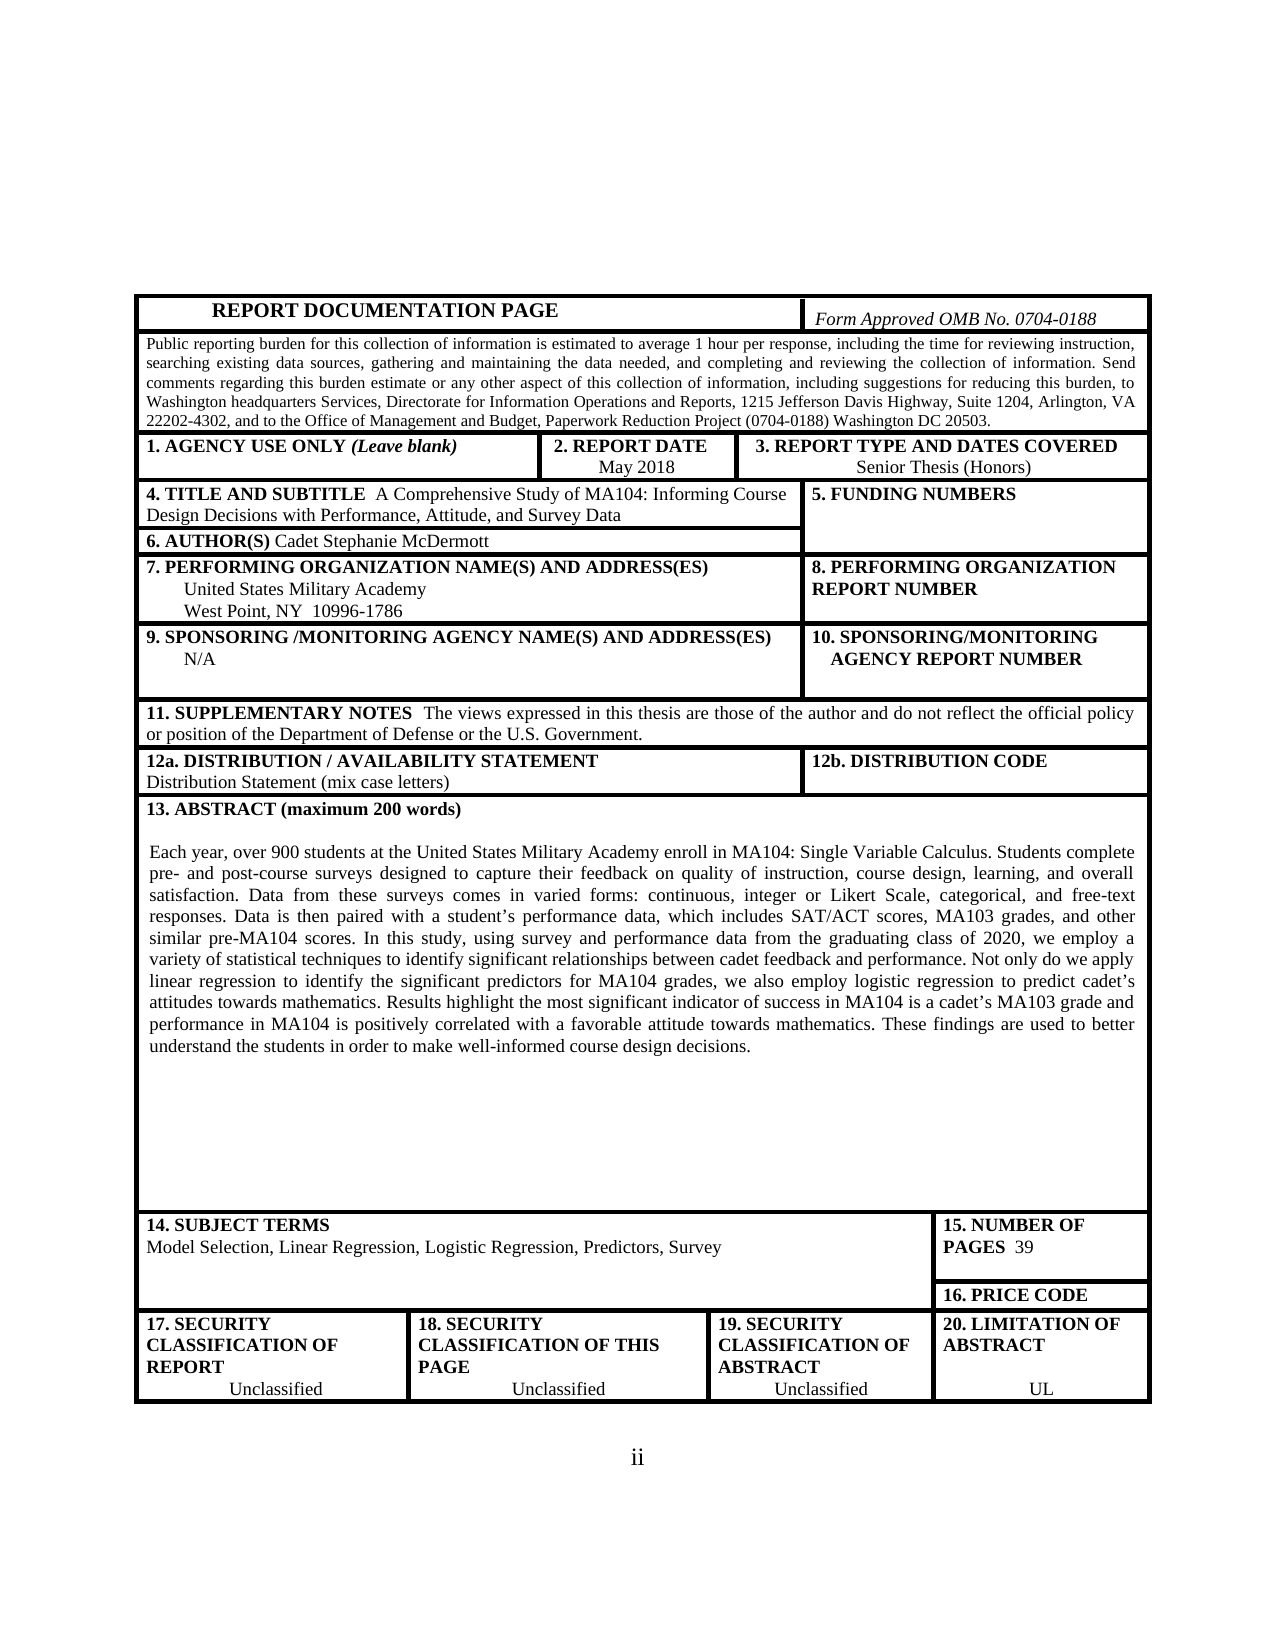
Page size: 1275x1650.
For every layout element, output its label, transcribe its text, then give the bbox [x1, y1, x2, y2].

table_cell 5. FUNDING NUMBERS [805, 482, 1147, 552]
table_cell 11. SUPPLEMENTARY NOTES The views expressed in this thesis are those of the author and do not reflect the official policy or position of the Department of Defense or the U.S. Government. [139, 702, 1147, 745]
table_cell 17. SECURITY CLASSIFICATION OF REPORT Unclassified [139, 1313, 406, 1399]
table_cell 10. SPONSORING/MONITORING AGENCY REPORT NUMBER [805, 626, 1147, 697]
table_cell 18. SECURITY CLASSIFICATION OF THIS PAGE Unclassified [411, 1313, 706, 1399]
table_cell Public reporting burden for this collection of information is estimated to average 1 hour per response, including the time for reviewing instruction, searching existing data sources, gathering and maintaining the data needed, and completing and reviewing the collection of information. Send comments regarding this burden estimate or any other aspect of this collection of information, including suggestions for reducing this burden, to headquarters Services, Directorate for Information Operations and Reports, , and to the Office of Management and Budget, Paperwork Reduction Project (0704-0188) . [139, 334, 1147, 430]
table_cell 13. ABSTRACT (maximum 200 words) Each year, over 900 students at the United States Military Academy enroll in MA104: Single Variable Calculus. Students complete pre- and post-course surveys designed to capture their feedback on quality of instruction, course design, learning, and overall satisfaction. Data from these surveys comes in varied forms: continuous, integer or Likert Scale, categorical, and free-text responses. Data is then paired with a student’s performance data, which includes SAT/ACT scores, MA103 grades, and other similar pre-MA104 scores. In this study, using survey and performance data from the graduating class of 2020, we employ a variety of statistical techniques to identify significant relationships between cadet feedback and performance. Not only do we apply linear regression to identify the significant predictors for MA104 grades, we also employ logistic regression to predict cadet’s attitudes towards mathematics. Results highlight the most significant indicator of success in MA104 is a cadet’s MA103 grade and performance in MA104 is positively correlated with a favorable attitude towards mathematics. These findings are used to better understand the students in order to make well-informed course design decisions. [139, 797, 1147, 1209]
table_cell 19. SECURITY CLASSIFICATION OF ABSTRACT Unclassified [711, 1313, 931, 1399]
table_cell 14. SUBJECT TERMS Model Selection, Linear Regression, Logistic Regression, Predictors, Survey [139, 1214, 931, 1308]
table_cell 12b. DISTRIBUTION CODE [805, 750, 1147, 793]
table_cell 8. PERFORMING ORGANIZATION REPORT NUMBER [805, 557, 1147, 621]
table_cell 2. REPORT DATE May 2018 [542, 435, 734, 478]
table_cell 1. AGENCY USE ONLY (Leave blank) [139, 435, 537, 478]
table_cell 15. NUMBER OF PAGES 39 [936, 1214, 1147, 1279]
table_cell 16. PRICE CODE [936, 1284, 1147, 1308]
table_cell 20. LIMITATION OF ABSTRACT UL [936, 1313, 1147, 1399]
table_cell 4. TITLE AND SUBTITLE A Comprehensive Study of MA104: Informing Course Design Decisions with Performance, Attitude, and Survey Data [139, 482, 800, 526]
table_cell 3. REPORT TYPE AND DATES COVERED Senior Thesis (Honors) [739, 435, 1147, 478]
table_cell 6. AUTHOR(S) Cadet Stephanie McDermott [139, 530, 800, 552]
table_header Form Approved OMB No. 0704-0188 [805, 298, 1147, 329]
table_cell 12a. DISTRIBUTION / AVAILABILITY STATEMENT Distribution Statement (mix case letters) [139, 750, 800, 793]
table_cell 9. SPONSORING /MONITORING AGENCY NAME(S) AND ADDRESS(ES) N/A [139, 626, 800, 697]
table_cell 7. PERFORMING ORGANIZATION NAME(S) AND ADDRESS(ES) [139, 557, 800, 621]
table_header REPORT DOCUMENTATION PAGE [139, 298, 802, 329]
